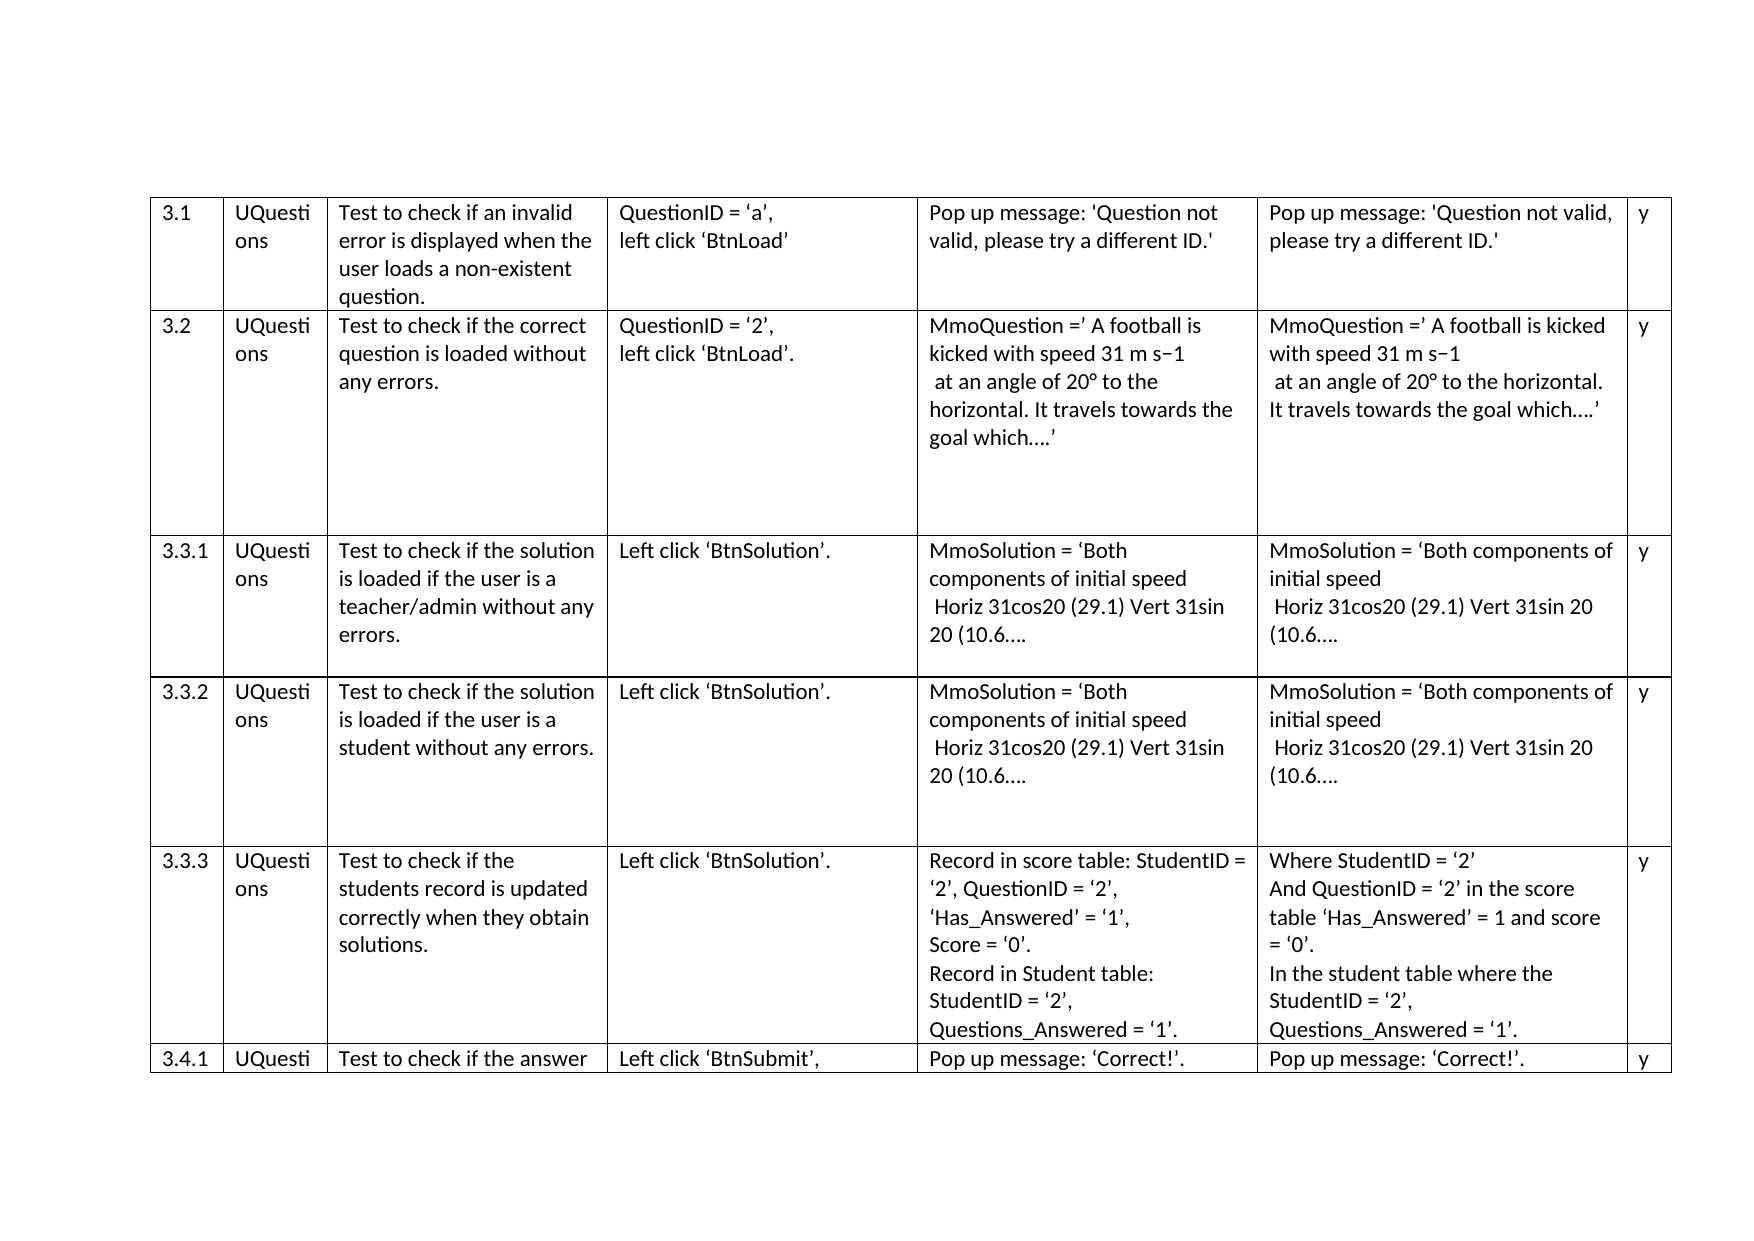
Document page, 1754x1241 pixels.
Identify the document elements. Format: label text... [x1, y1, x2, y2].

table_cell UQuestions [224, 847, 327, 1043]
table_cell Test to check if the students record is updated correctly when they obtain solutions. [328, 847, 607, 1043]
table_header Pop up message: 'Question not valid, please try a different ID.' [1258, 198, 1627, 310]
table_cell y [1628, 1044, 1671, 1072]
table_cell 3.2 [151, 311, 223, 535]
table_cell MmoSolution = ‘Both components of initial speed Horiz 31cos20 (29.1) Vert 31sin 20 (10.6…. [918, 678, 1257, 846]
table_cell y [1628, 678, 1671, 846]
table_cell y [1628, 847, 1671, 1043]
table_cell Test to check if the solution is loaded if the user is a teacher/admin without any errors. [328, 536, 607, 676]
table_cell Test to check if the correct question is loaded without any errors. [328, 311, 607, 535]
table_header 3.1 [151, 198, 223, 310]
table_cell UQuestions [224, 536, 327, 676]
table_cell MmoQuestion =’ A football is kicked with speed 31 m s−1 at an angle of 20° to the horizontal. It travels towards the goal which….’ [1258, 311, 1627, 535]
table_cell Record in score table: StudentID = ‘2’, QuestionID = ‘2’, ‘Has_Answered’ = ‘1’, Score = ‘0’. Record in Student table: StudentID = ‘2’, Questions_Answered = ‘1’. [918, 847, 1257, 1043]
table_cell MmoSolution = ‘Both components of initial speed Horiz 31cos20 (29.1) Vert 31sin 20 (10.6…. [918, 536, 1257, 676]
table_cell UQuestions [224, 678, 327, 846]
table_header UQuestions [224, 198, 327, 310]
table_cell y [1628, 311, 1671, 535]
table_header QuestionID = ‘a’, left click ‘BtnLoad’ [608, 198, 917, 310]
table_cell 3.3.2 [151, 678, 223, 846]
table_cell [608, 1044, 917, 1072]
table_cell UQuestions [224, 311, 327, 535]
table_cell Where StudentID = ‘2’ And QuestionID = ‘2’ in the score table ‘Has_Answered’ = 1 and score = ‘0’. In the student table where the StudentID = ‘2’, Questions_Answered = ‘1’. [1258, 847, 1627, 1043]
table_header y [1628, 198, 1671, 310]
table_header Pop up message: 'Question not valid, please try a different ID.' [918, 198, 1257, 310]
table_cell Left click ‘BtnSolution’. [608, 847, 917, 1043]
table_cell QuestionID = ‘2’, left click ‘BtnLoad’. [608, 311, 917, 535]
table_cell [328, 1044, 607, 1072]
table_cell 3.4.1 [151, 1044, 223, 1072]
table_cell UQuestions [224, 1044, 327, 1072]
table_cell Test to check if the solution is loaded if the user is a student without any errors. [328, 678, 607, 846]
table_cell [1258, 1044, 1627, 1072]
table_cell MmoSolution = ‘Both components of initial speed Horiz 31cos20 (29.1) Vert 31sin 20 (10.6…. [1258, 536, 1627, 676]
table_cell Left click ‘BtnSolution’. [608, 678, 917, 846]
table_cell MmoSolution = ‘Both components of initial speed Horiz 31cos20 (29.1) Vert 31sin 20 (10.6…. [1258, 678, 1627, 846]
table_cell 3.3.1 [151, 536, 223, 676]
table_cell MmoQuestion =’ A football is kicked with speed 31 m s−1 at an angle of 20° to the horizontal. It travels towards the goal which….’ [918, 311, 1257, 535]
table_cell 3.3.3 [151, 847, 223, 1043]
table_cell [918, 1044, 1257, 1072]
table_cell y [1628, 536, 1671, 676]
table_header Test to check if an invalid error is displayed when the user loads a non-existent question. [328, 198, 607, 310]
table_cell Left click ‘BtnSolution’. [608, 536, 917, 676]
